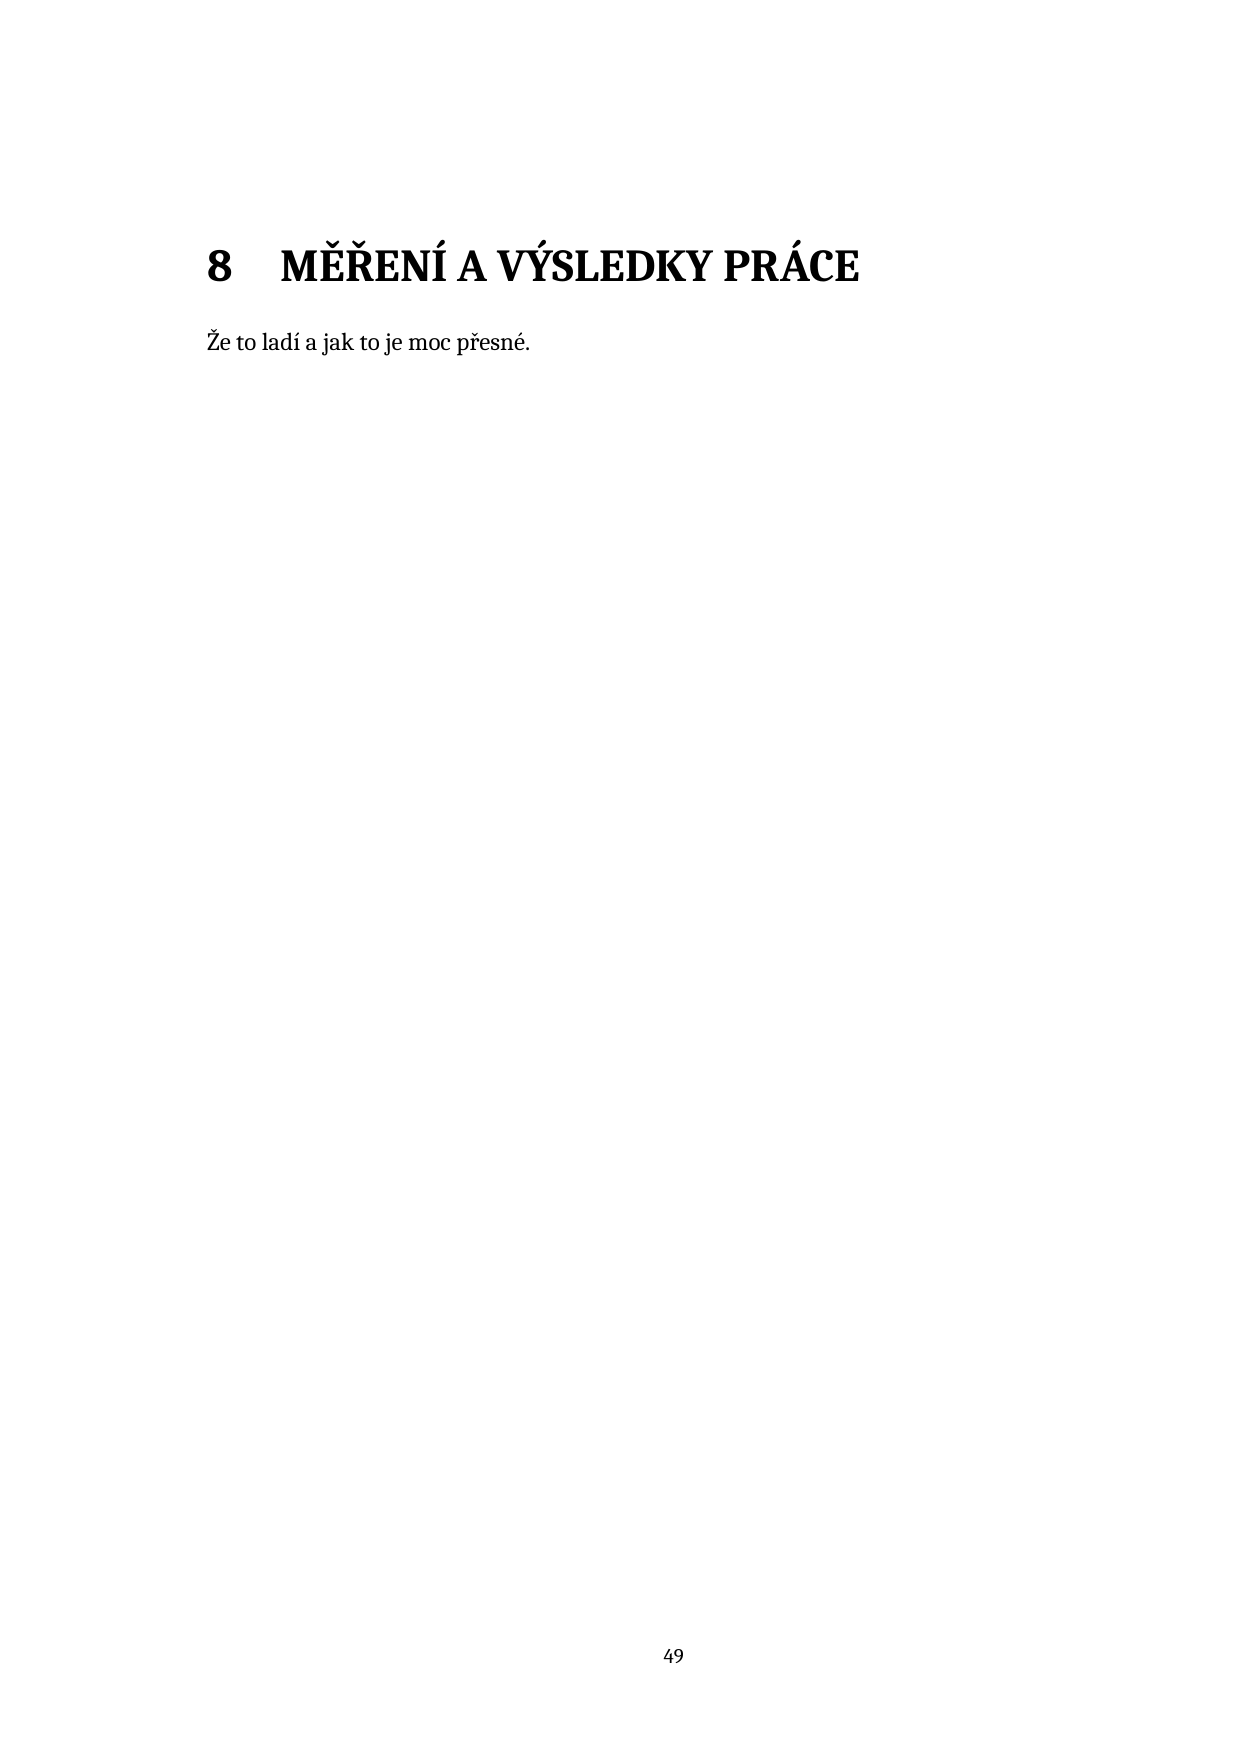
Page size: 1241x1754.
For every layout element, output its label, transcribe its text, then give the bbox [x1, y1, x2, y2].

subtitle Měření a výsledky práce [207, 240, 1092, 292]
text Že to ladí a jak to je moc přesné. [207, 328, 1092, 357]
